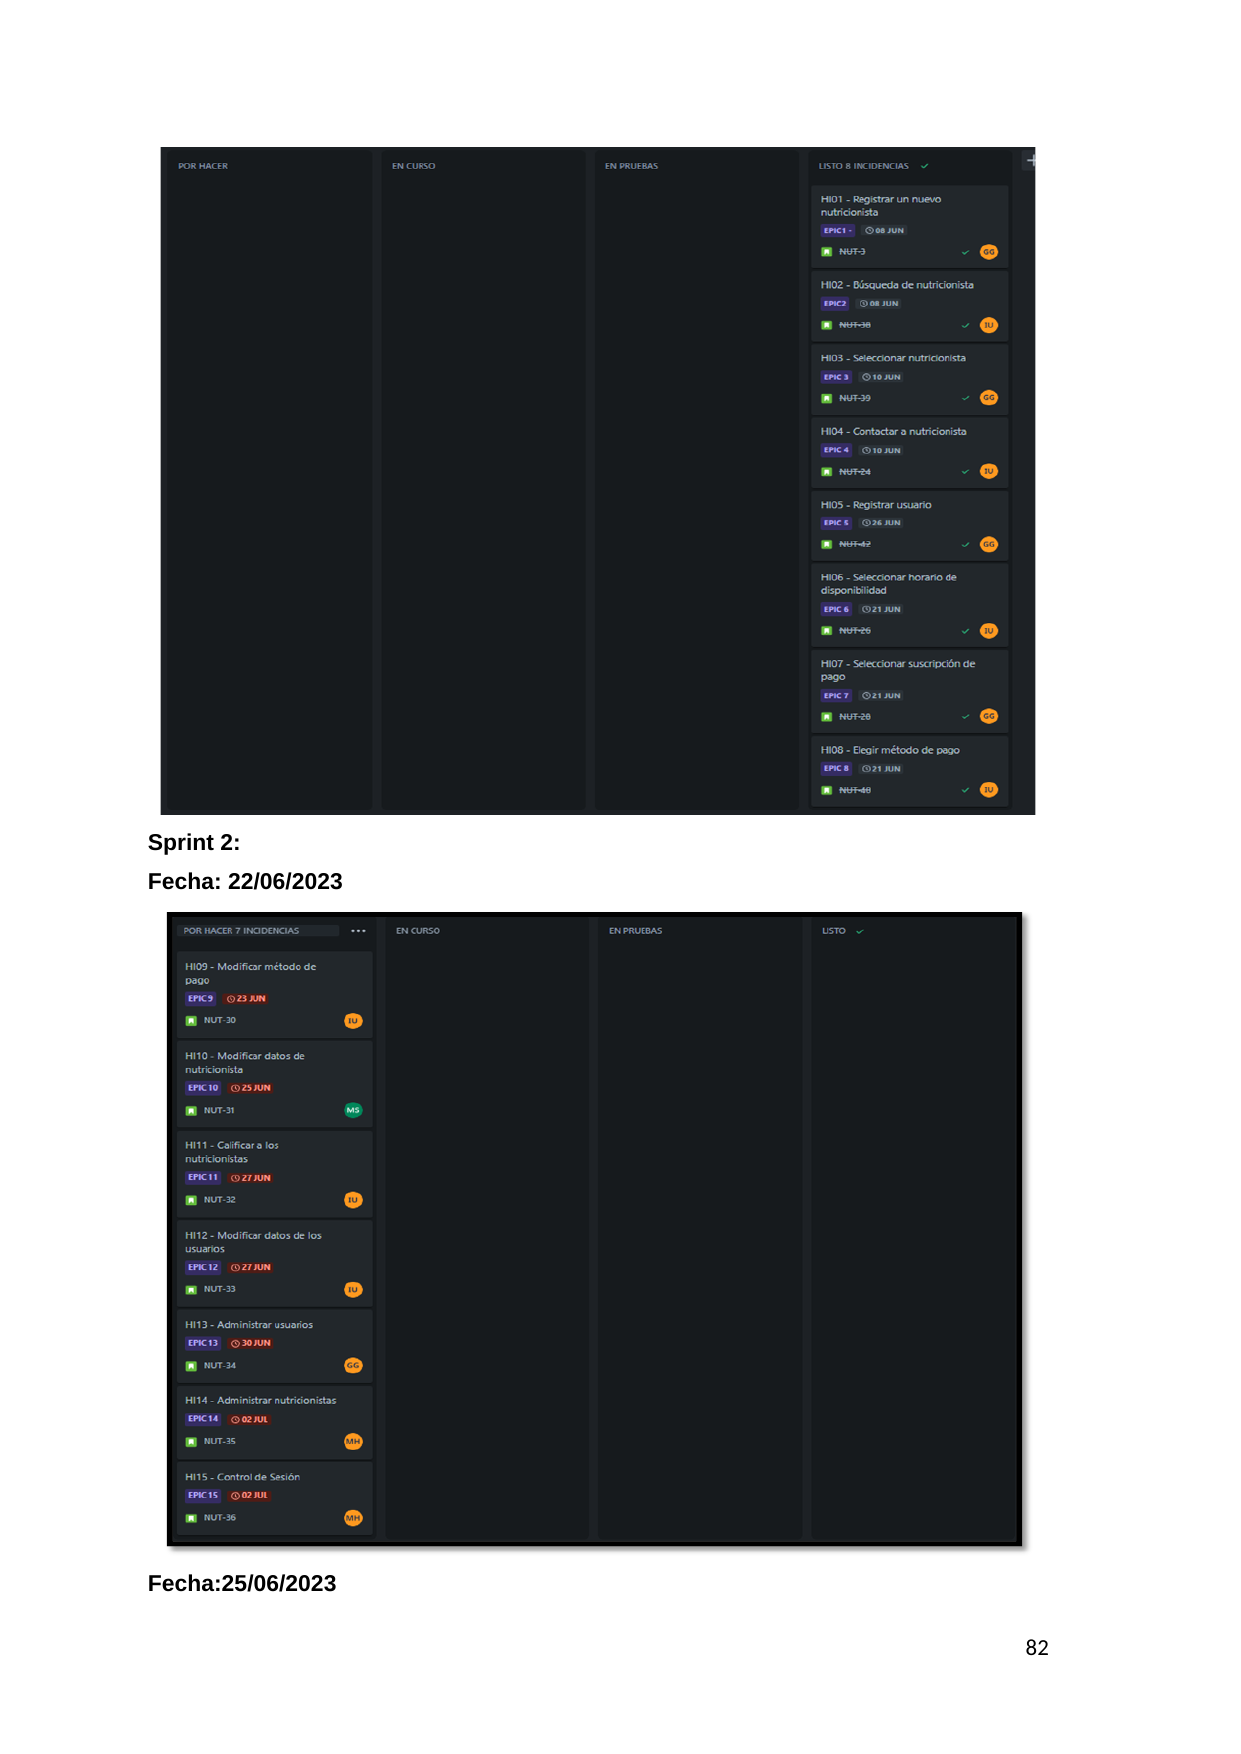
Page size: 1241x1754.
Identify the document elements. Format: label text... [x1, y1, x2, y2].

text Sprint 2: [148, 829, 1048, 855]
text Fecha:25/06/2023 [148, 1570, 1048, 1596]
picture [162, 907, 1034, 1557]
picture [160, 147, 1036, 815]
text Fecha: 22/06/2023 [148, 868, 1048, 894]
